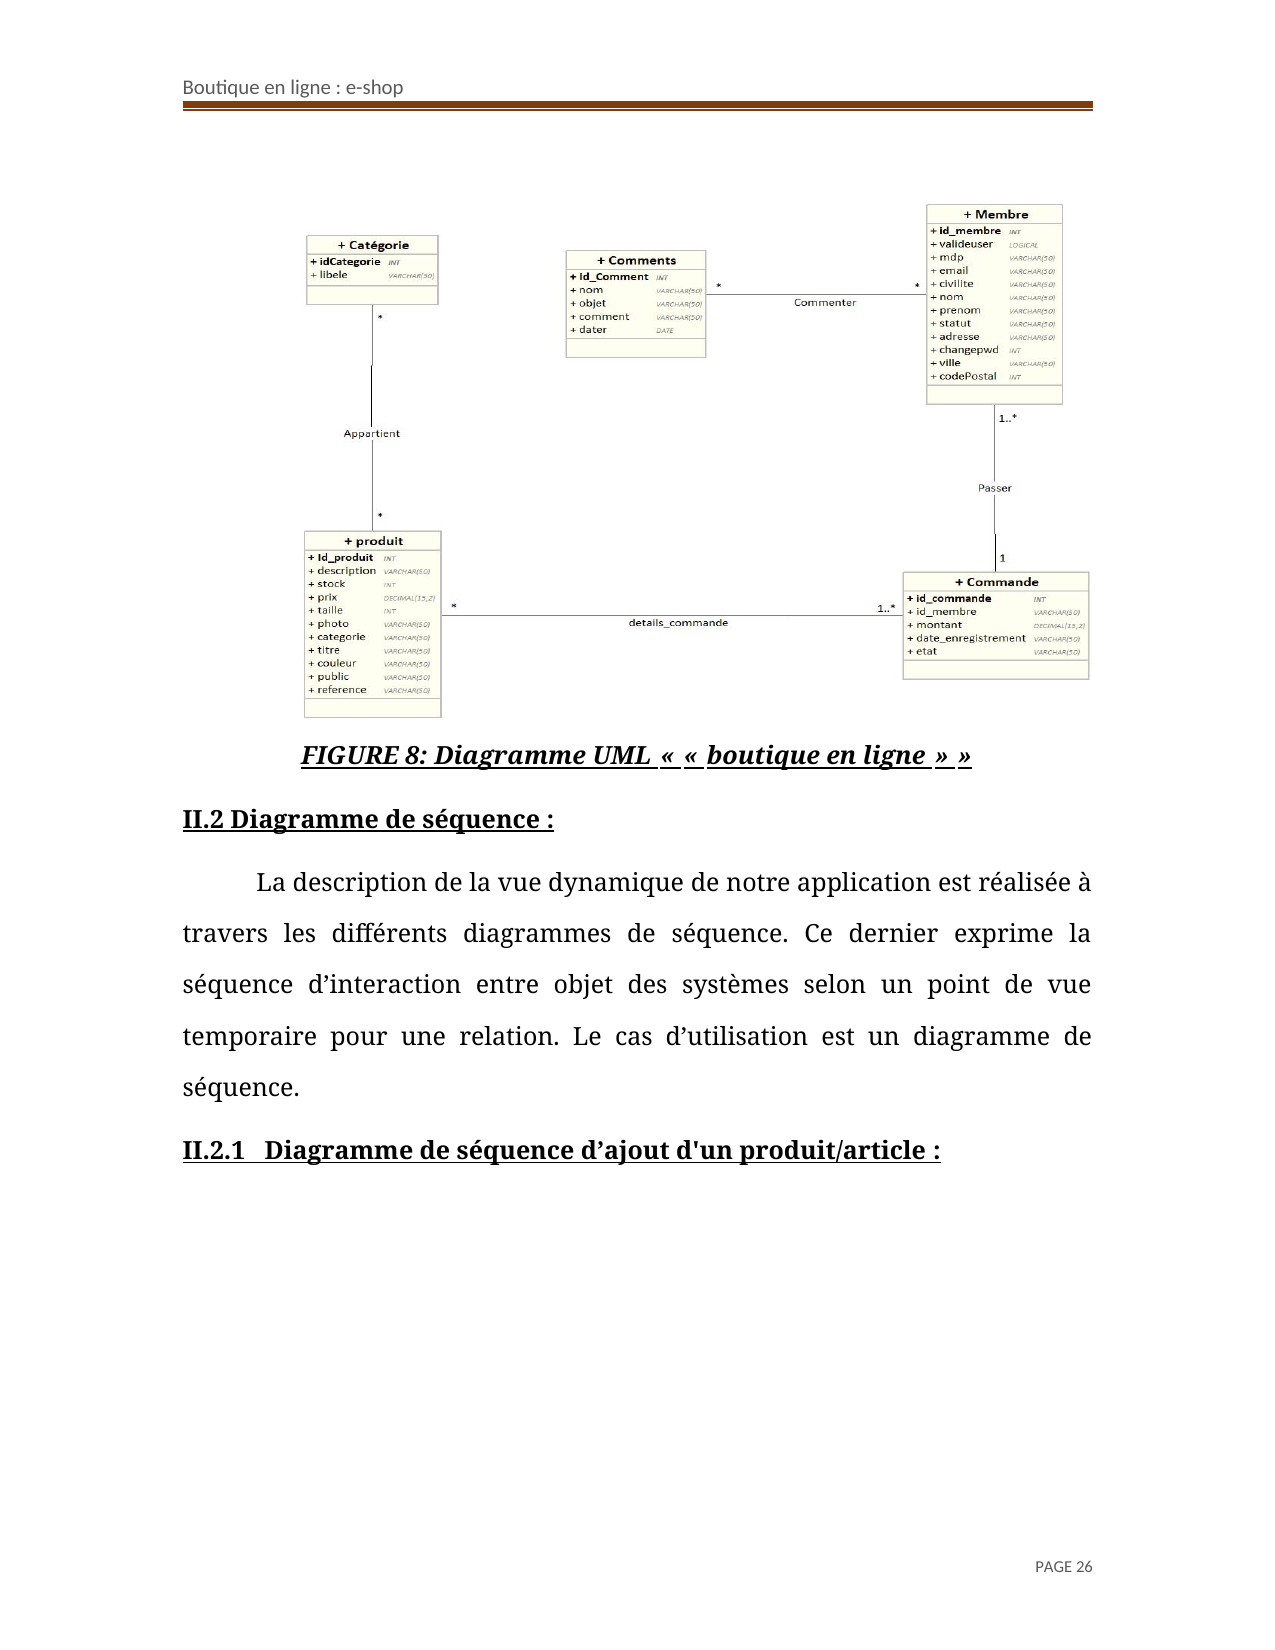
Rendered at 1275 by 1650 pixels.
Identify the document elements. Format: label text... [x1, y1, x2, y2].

picture [182, 191, 1093, 721]
text FIGURE 8: Diagramme UML « « boutique en ligne » » [182, 721, 1093, 772]
text La description de la vue dynamique de notre application est réalisée à travers les différents diagrammes de séquence. Ce dernier exprime la séquence d’interaction entre objet des systèmes selon un point de vue temporaire pour une relation. Le cas d’utilisation est un diagramme de séquence. [182, 865, 1093, 1103]
text II.2.1 Diagramme de séquence d’ajout d'un produit/article : [182, 1133, 1093, 1167]
text II.2 Diagramme de séquence : [182, 801, 1093, 836]
